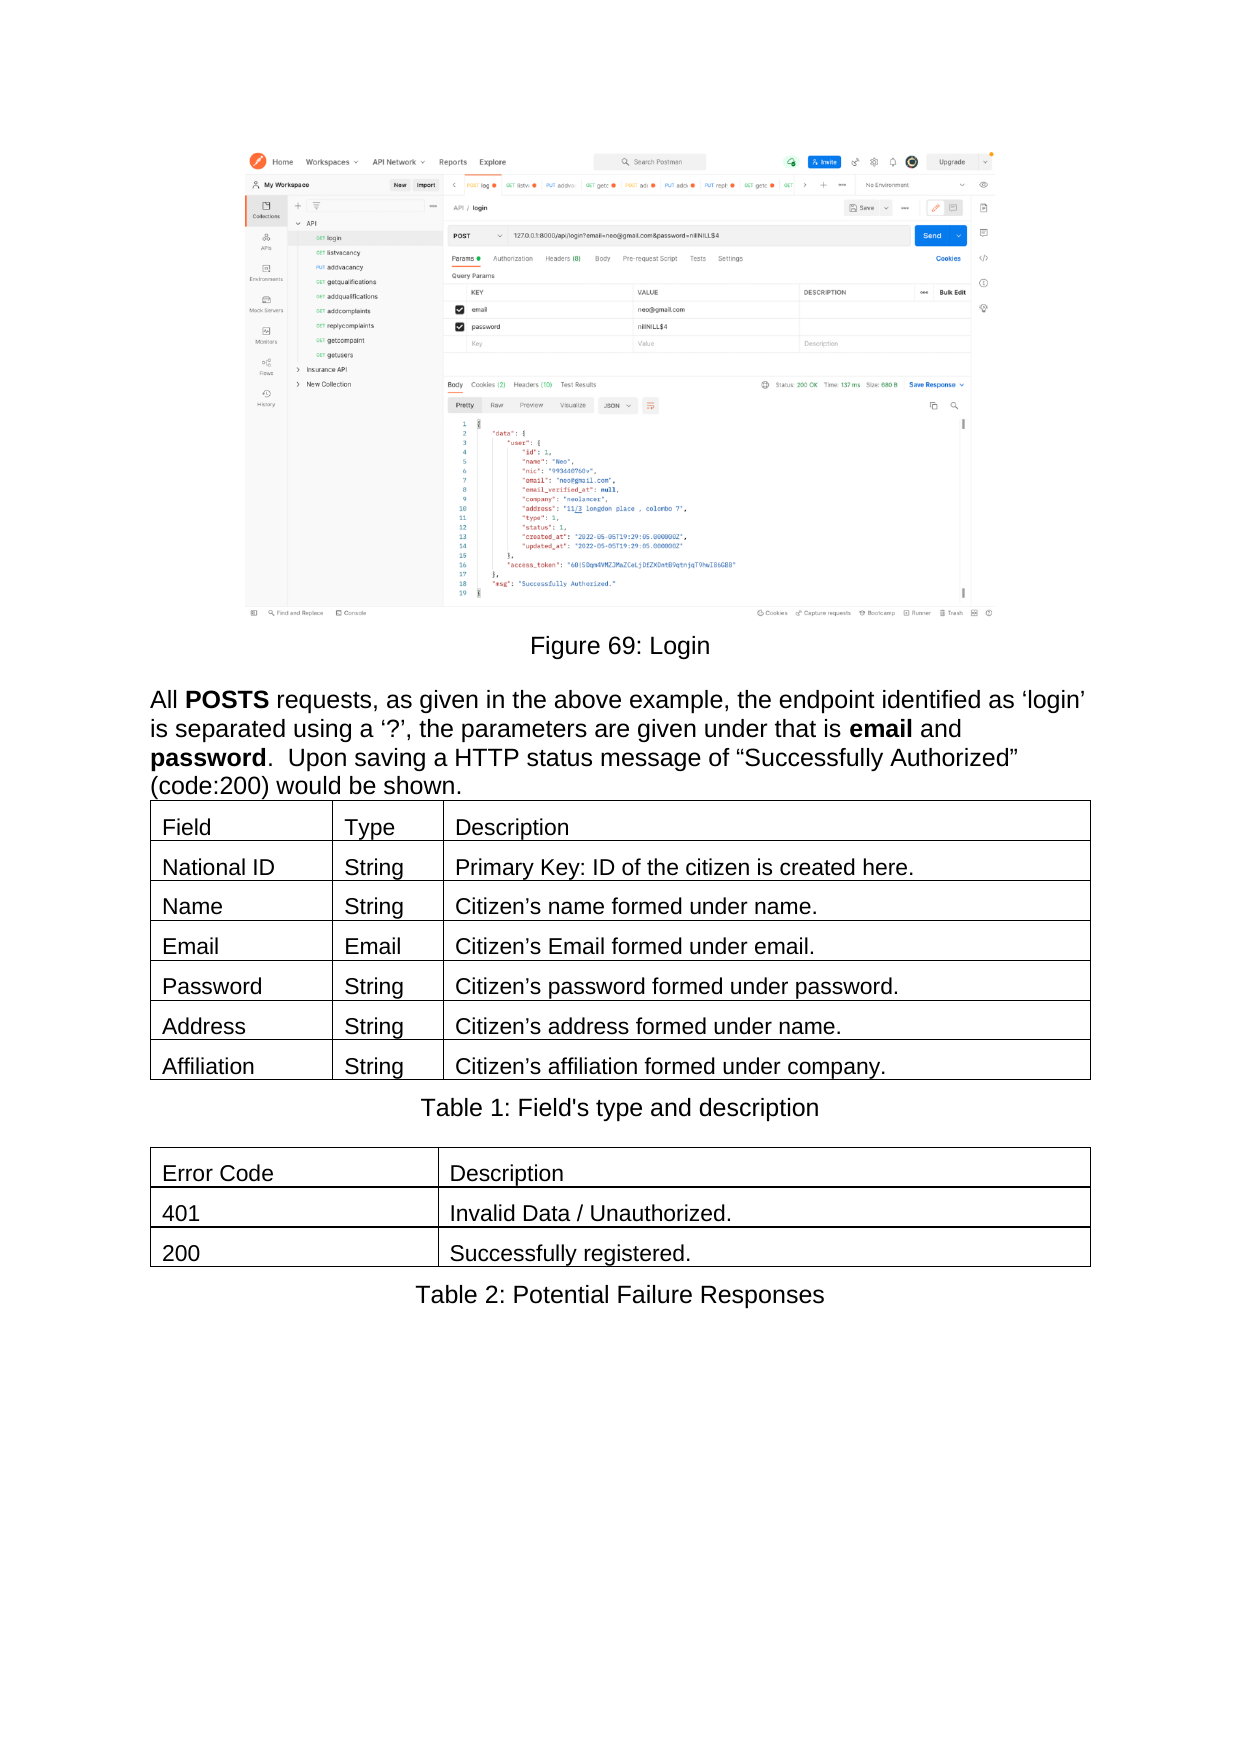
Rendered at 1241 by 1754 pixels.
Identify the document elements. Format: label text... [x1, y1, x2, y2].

table_cell Primary Key: ID of the citizen is created here. [444, 841, 1090, 880]
table_cell Email [151, 921, 332, 959]
text All POSTS requests, as given in the above example, the endpoint identified as ‘login’ is separated using a ‘?’, the parameters are given under that is email and password. Upon saving a HTTP status message of “Successfully Authorized” (code:200) would be shown. [150, 685, 1090, 800]
table_cell Citizen’s address formed under name. [444, 1001, 1090, 1039]
table_cell String [333, 961, 443, 999]
table_cell Citizen’s name formed under name. [444, 881, 1090, 920]
table_header Type [333, 801, 443, 840]
table_cell String [333, 841, 443, 880]
text Figure 69: Login [150, 631, 1090, 660]
table_cell Password [151, 961, 332, 999]
table_cell String [333, 1001, 443, 1039]
picture [245, 150, 995, 619]
table_header Field [151, 801, 332, 840]
table_cell Email [333, 921, 443, 959]
table_cell 200 [151, 1228, 438, 1266]
table_cell Invalid Data / Unauthorized. [439, 1188, 1090, 1226]
table_cell Affiliation [151, 1040, 332, 1079]
text Table 2: Potential Failure Responses [150, 1280, 1090, 1308]
text Table 1: Field's type and description [150, 1093, 1090, 1122]
table_cell 401 [151, 1188, 438, 1226]
table_cell Address [151, 1001, 332, 1039]
table_cell Citizen’s Email formed under email. [444, 921, 1090, 959]
table_cell Name [151, 881, 332, 920]
table_header Error Code [151, 1148, 438, 1186]
table_cell National ID [151, 841, 332, 880]
table_cell Citizen’s password formed under password. [444, 961, 1090, 999]
table_cell Successfully registered. [439, 1228, 1090, 1266]
table_cell Citizen’s affiliation formed under company. [444, 1040, 1090, 1079]
table_cell String [333, 1040, 443, 1079]
table_header Description [439, 1148, 1090, 1186]
table_header Description [444, 801, 1090, 840]
table_cell String [333, 881, 443, 920]
